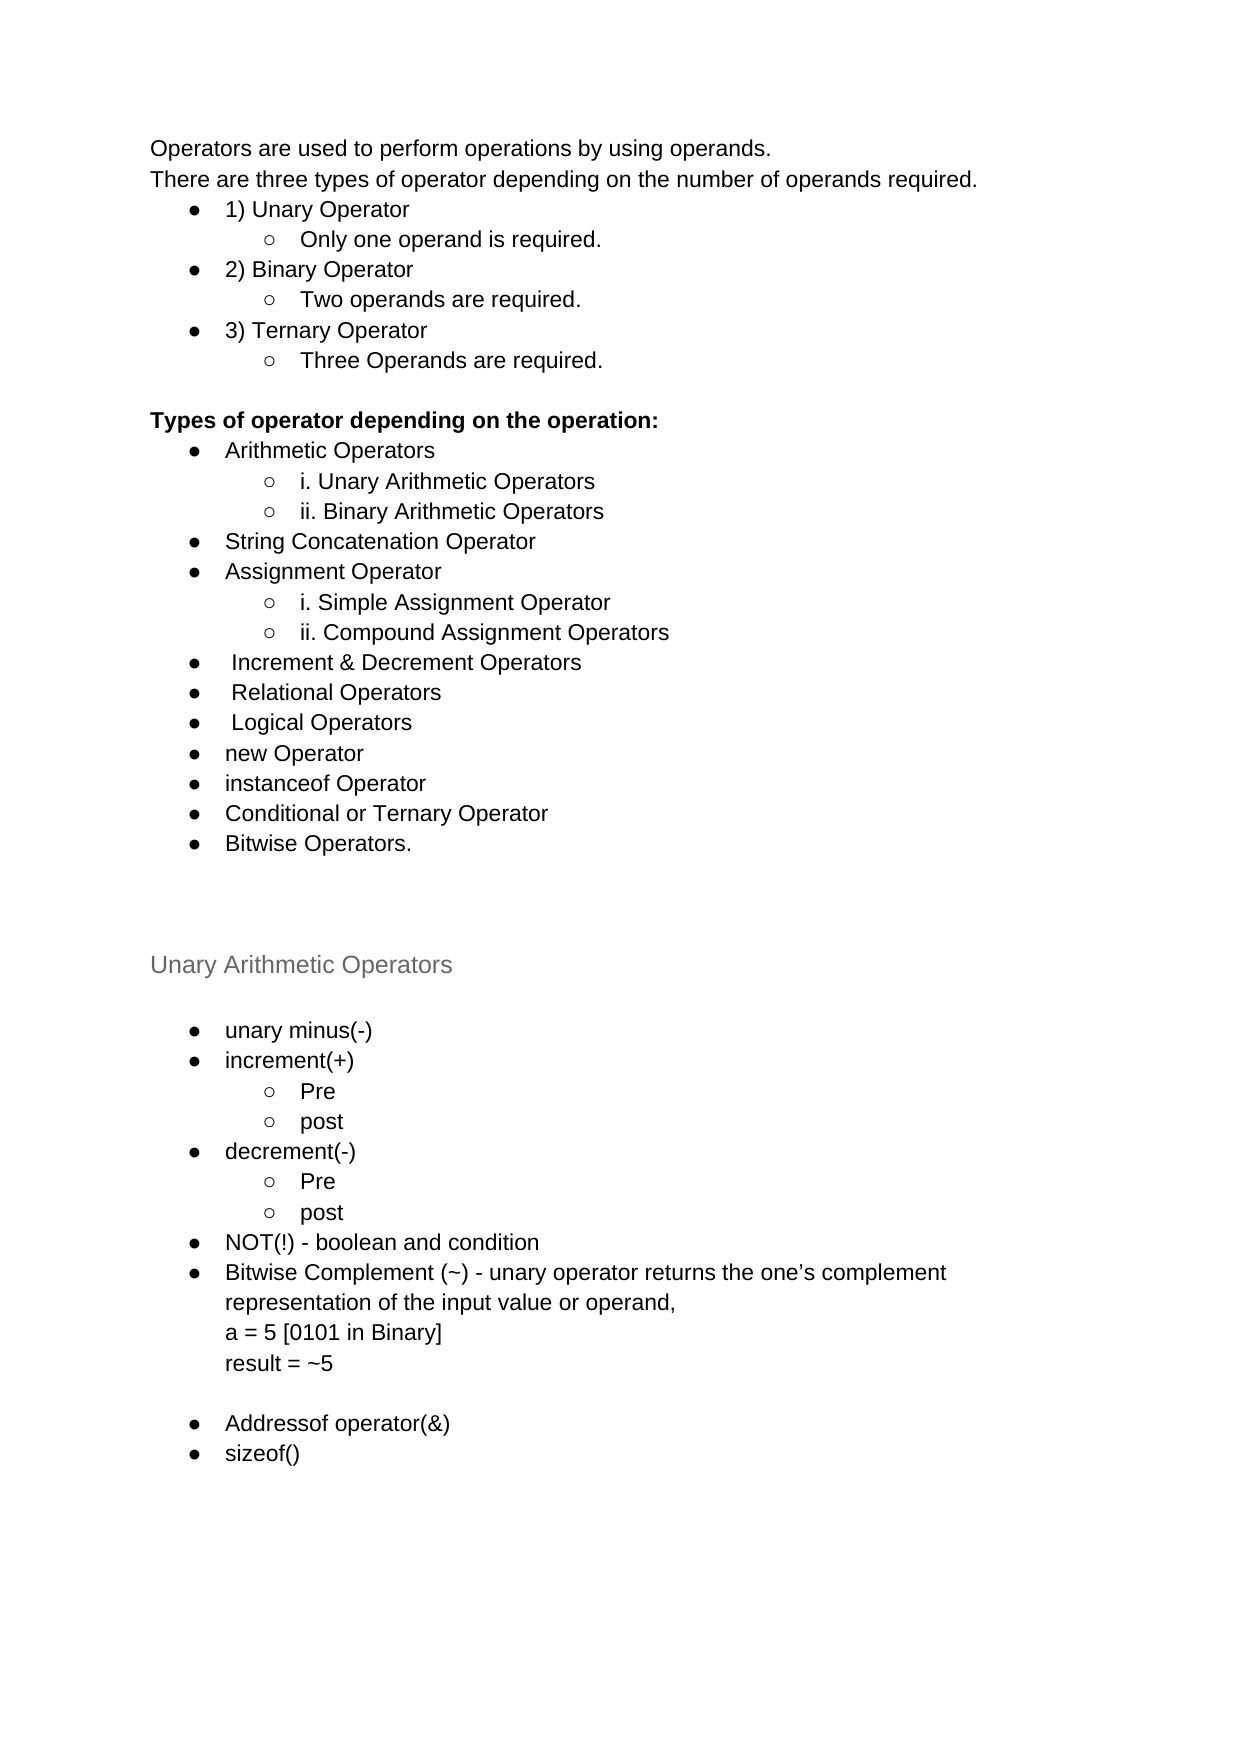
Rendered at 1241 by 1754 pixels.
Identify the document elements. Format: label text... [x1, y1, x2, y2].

list Bitwise Operators. [187, 830, 1090, 857]
text result = ~5 [225, 1349, 1090, 1376]
list Three Operands are required. [262, 347, 1090, 403]
list Arithmetic Operators [187, 437, 1090, 464]
list 1) Unary Operator [187, 196, 1090, 222]
list new Operator [187, 739, 1090, 766]
list post [262, 1198, 1090, 1225]
text Types of operator depending on the operation: [150, 407, 1090, 434]
list i. Simple Assignment Operator [262, 588, 1090, 615]
list Conditional or Ternary Operator [187, 800, 1090, 826]
list Bitwise Complement (~) - unary operator returns the one’s complement representation of the input value or operand, [187, 1259, 1090, 1316]
text There are three types of operator depending on the number of operands required. [150, 166, 1090, 192]
list Increment & Decrement Operators [187, 649, 1090, 675]
list 3) Ternary Operator [187, 317, 1090, 343]
list String Concatenation Operator [187, 528, 1090, 554]
list NOT(!) - boolean and condition [187, 1229, 1090, 1255]
list decrement(-) [187, 1138, 1090, 1164]
list increment(+) [187, 1047, 1090, 1074]
list Logical Operators [187, 709, 1090, 736]
text Operators are used to perform operations by using operands. [150, 135, 1090, 162]
list i. Unary Arithmetic Operators [262, 468, 1090, 494]
list Only one operand is required. [262, 226, 1090, 252]
list ii. Compound Assignment Operators [262, 619, 1090, 645]
list instanceof Operator [187, 770, 1090, 796]
list unary minus(-) [187, 1017, 1090, 1044]
list Addressof operator(&) [187, 1410, 1090, 1436]
list Two operands are required. [262, 286, 1090, 313]
list Pre [262, 1078, 1090, 1104]
list ii. Binary Arithmetic Operators [262, 498, 1090, 524]
list Assignment Operator [187, 558, 1090, 585]
list sizeof() [187, 1440, 1090, 1467]
list Pre [262, 1168, 1090, 1195]
text a = 5 [0101 in Binary] [225, 1319, 1090, 1346]
list post [262, 1108, 1090, 1134]
list 2) Binary Operator [187, 256, 1090, 283]
list Relational Operators [187, 679, 1090, 706]
subtitle Unary Arithmetic Operators [150, 950, 1090, 979]
